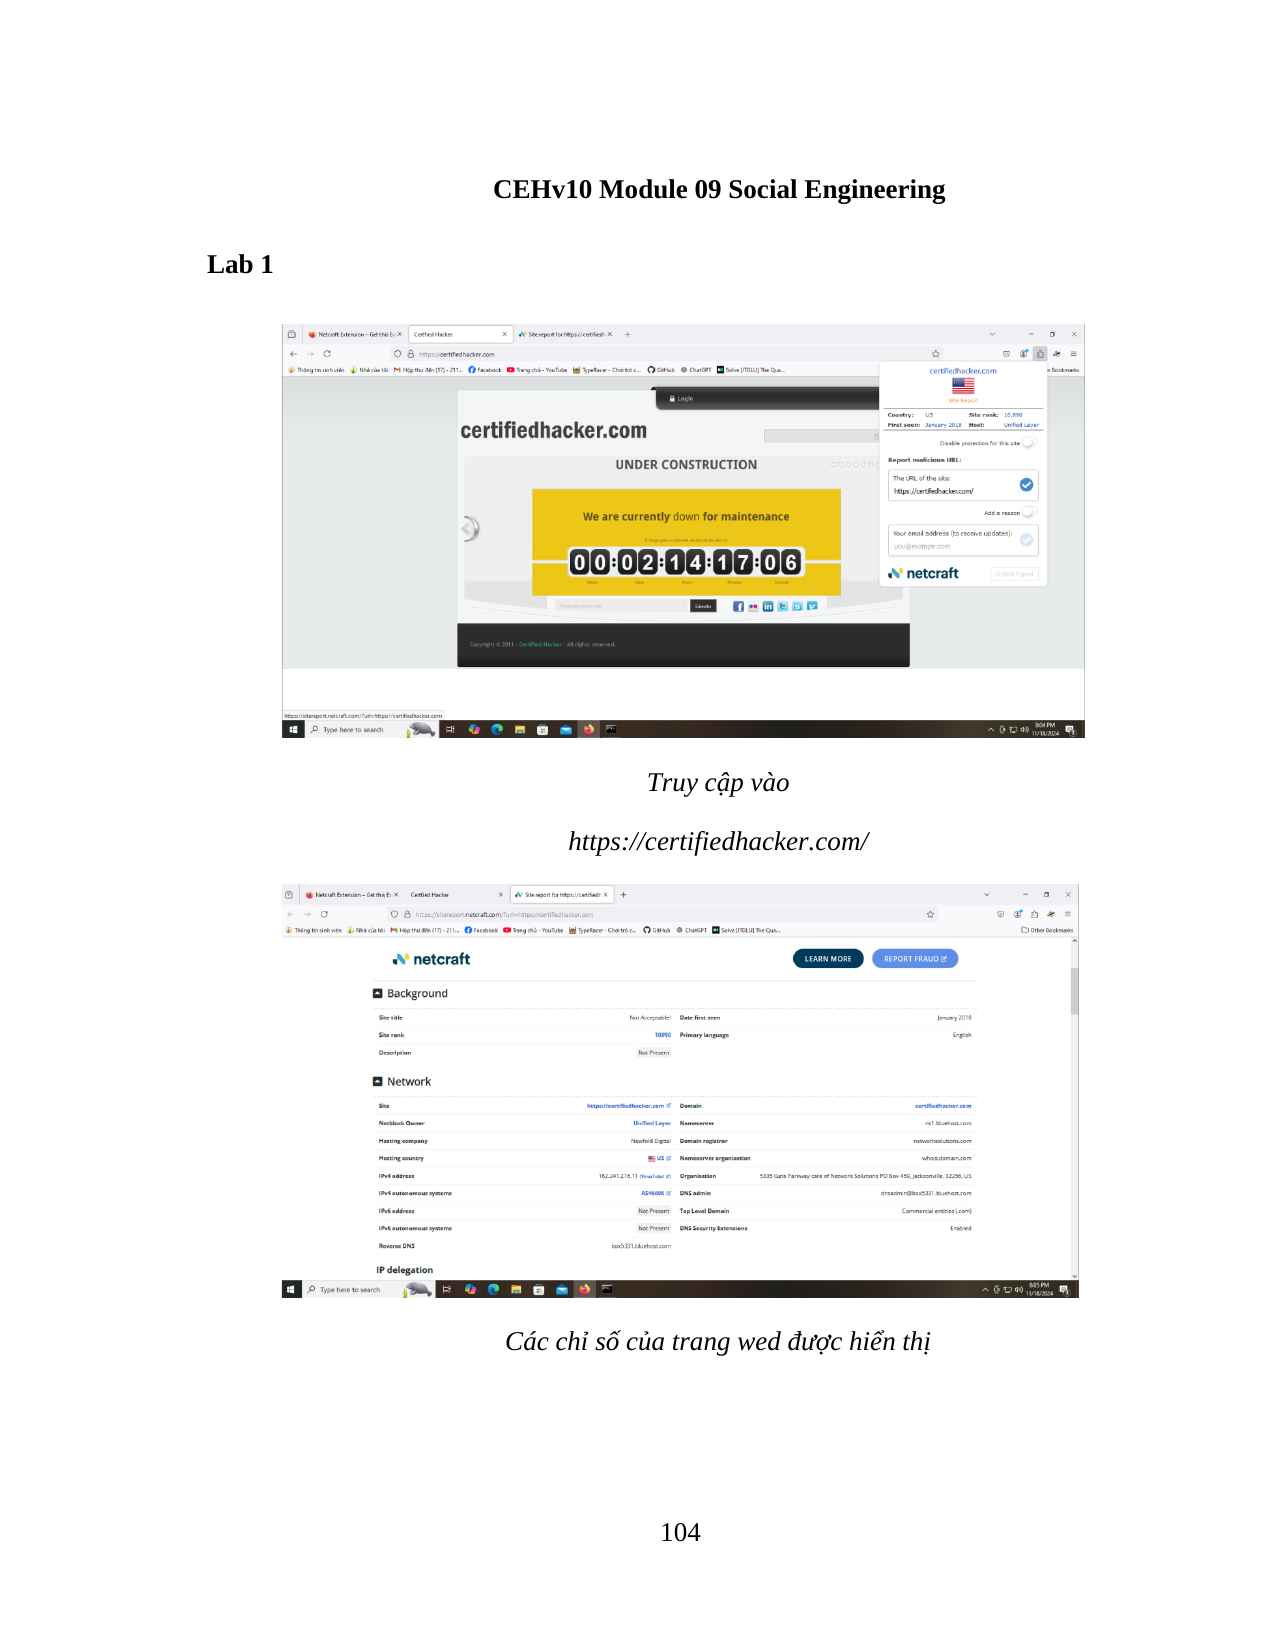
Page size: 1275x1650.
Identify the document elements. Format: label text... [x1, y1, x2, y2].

text Các chỉ số của trang wed được hiển thị [207, 1325, 1157, 1357]
text https://certifiedhacker.com/ [207, 825, 1157, 856]
subtitle CEHv10 Module 09 Social Engineering [207, 173, 1157, 204]
text Truy cập vào [207, 766, 1157, 797]
picture [281, 324, 1085, 738]
picture [281, 884, 1079, 1298]
subtitle Lab 1 [207, 248, 1157, 280]
